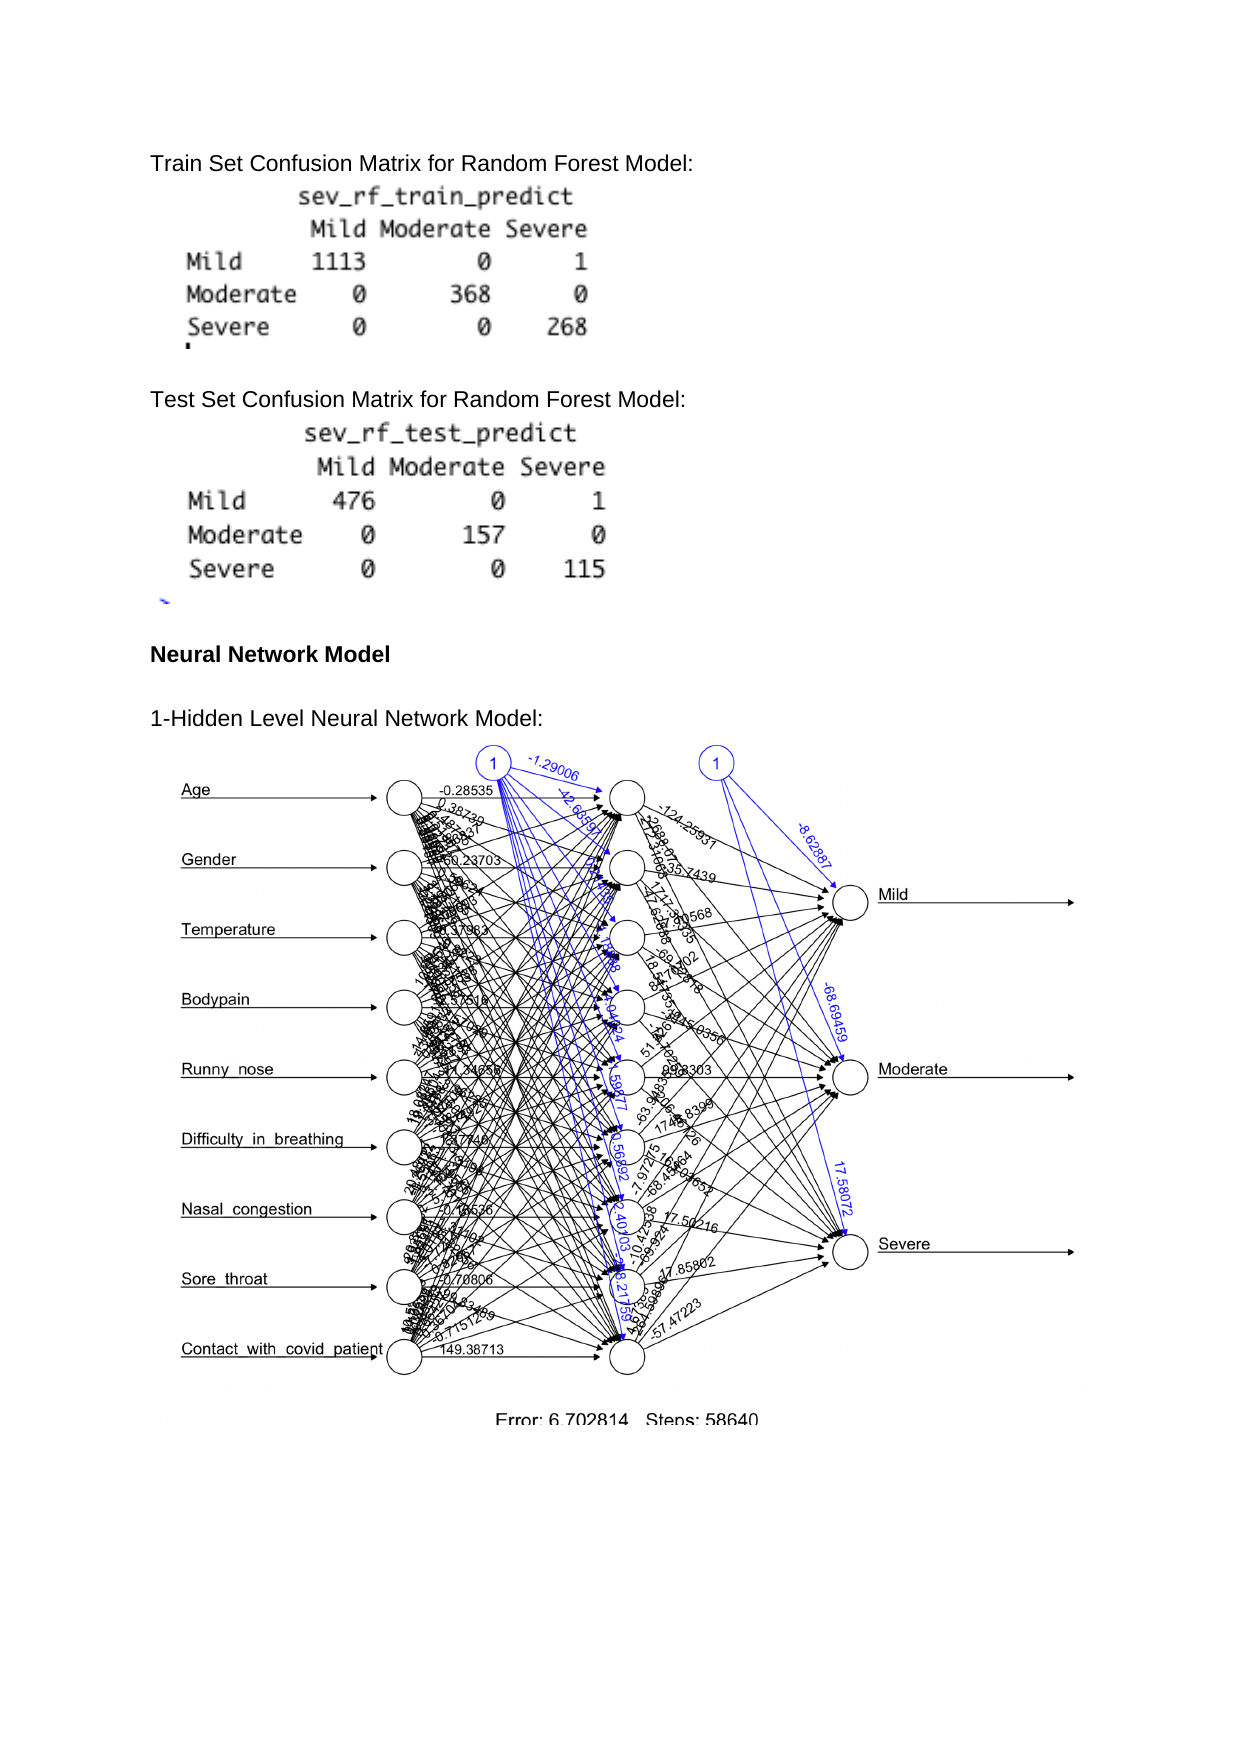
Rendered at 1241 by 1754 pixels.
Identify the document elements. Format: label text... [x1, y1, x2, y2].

text Train Set Confusion Matrix for Random Forest Model: [150, 150, 1090, 176]
subtitle Neural Network Model [150, 641, 1090, 667]
text 1-Hidden Level Neural Network Model: [150, 704, 1090, 731]
picture [150, 734, 1091, 1425]
text Test Set Confusion Matrix for Random Forest Model: [150, 386, 1090, 412]
picture [150, 180, 634, 349]
picture [150, 416, 640, 604]
